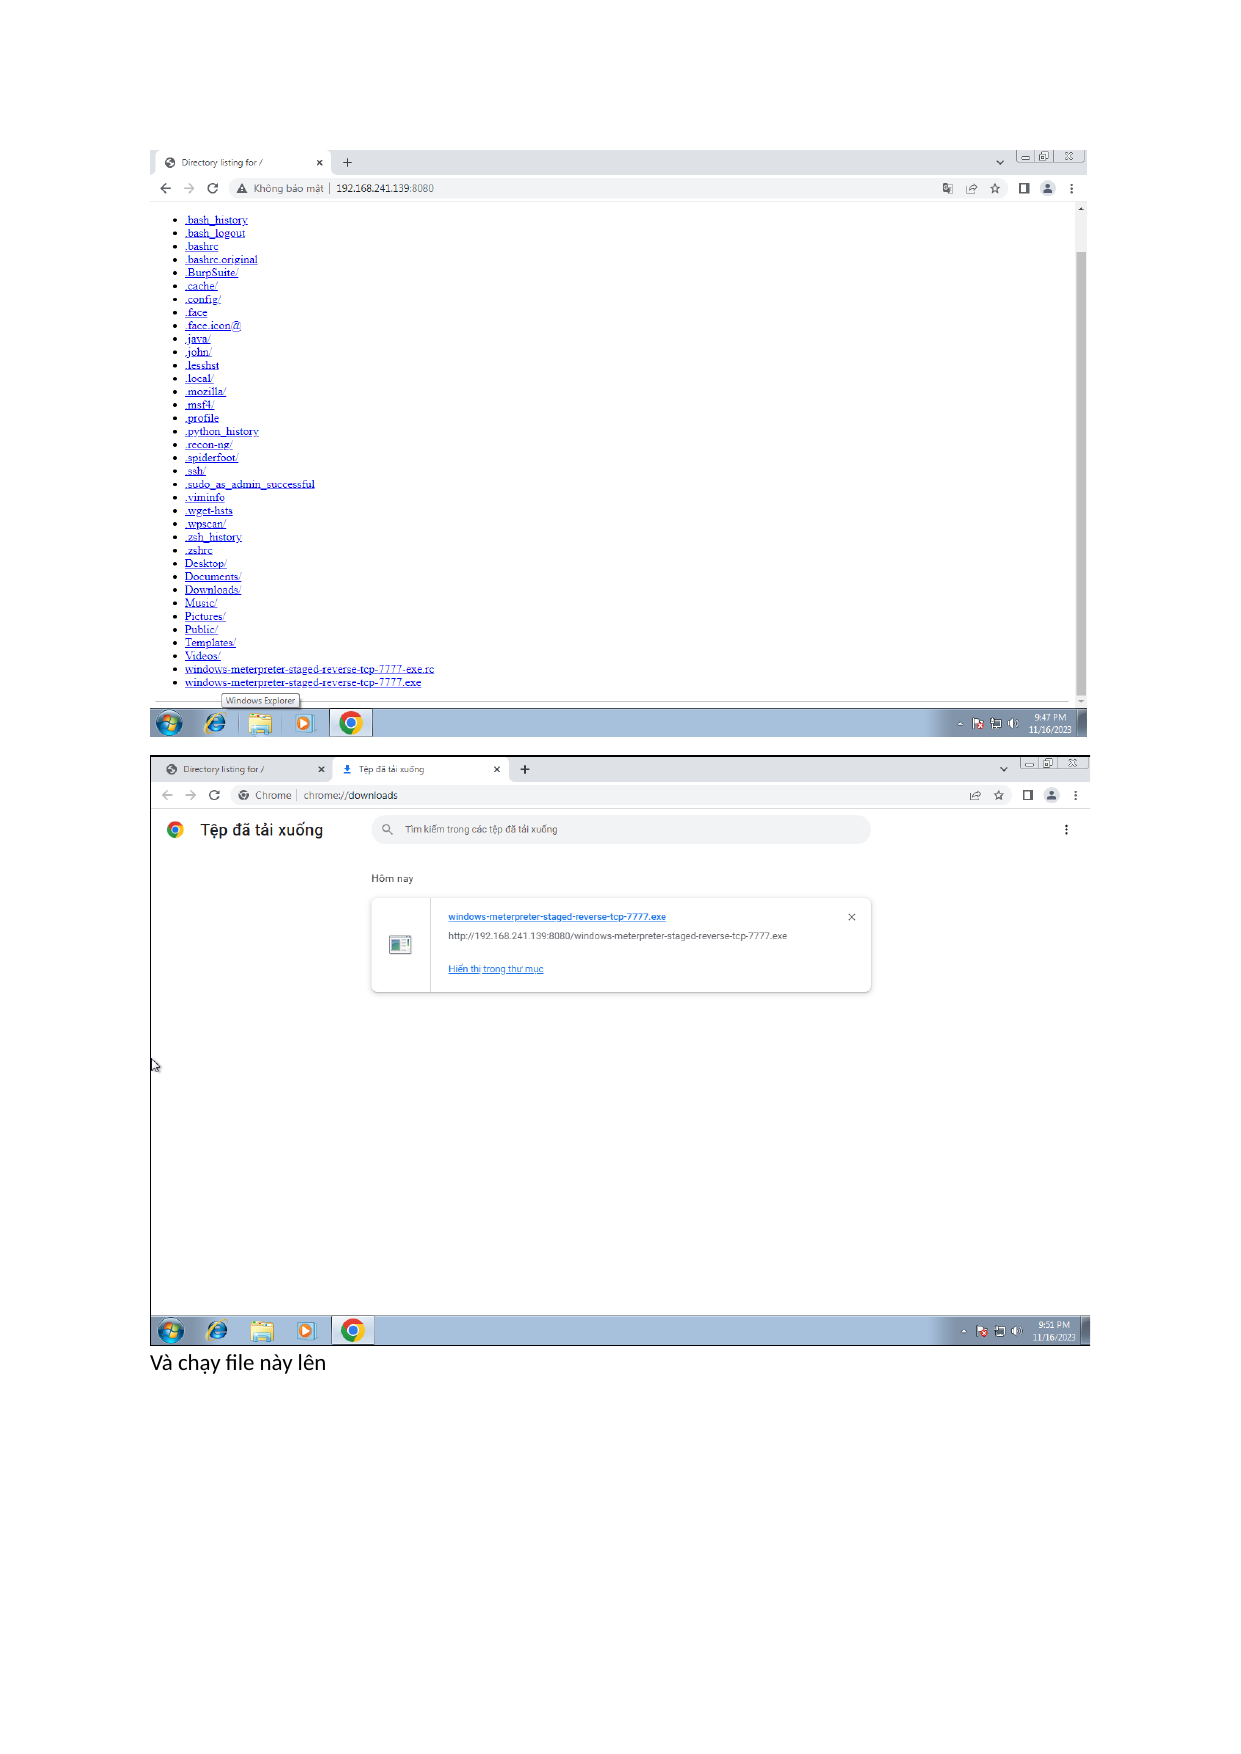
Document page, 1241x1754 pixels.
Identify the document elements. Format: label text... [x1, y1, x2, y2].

picture [150, 755, 1091, 1346]
picture [150, 150, 1087, 737]
text Và chạy file này lên [150, 1346, 1090, 1376]
